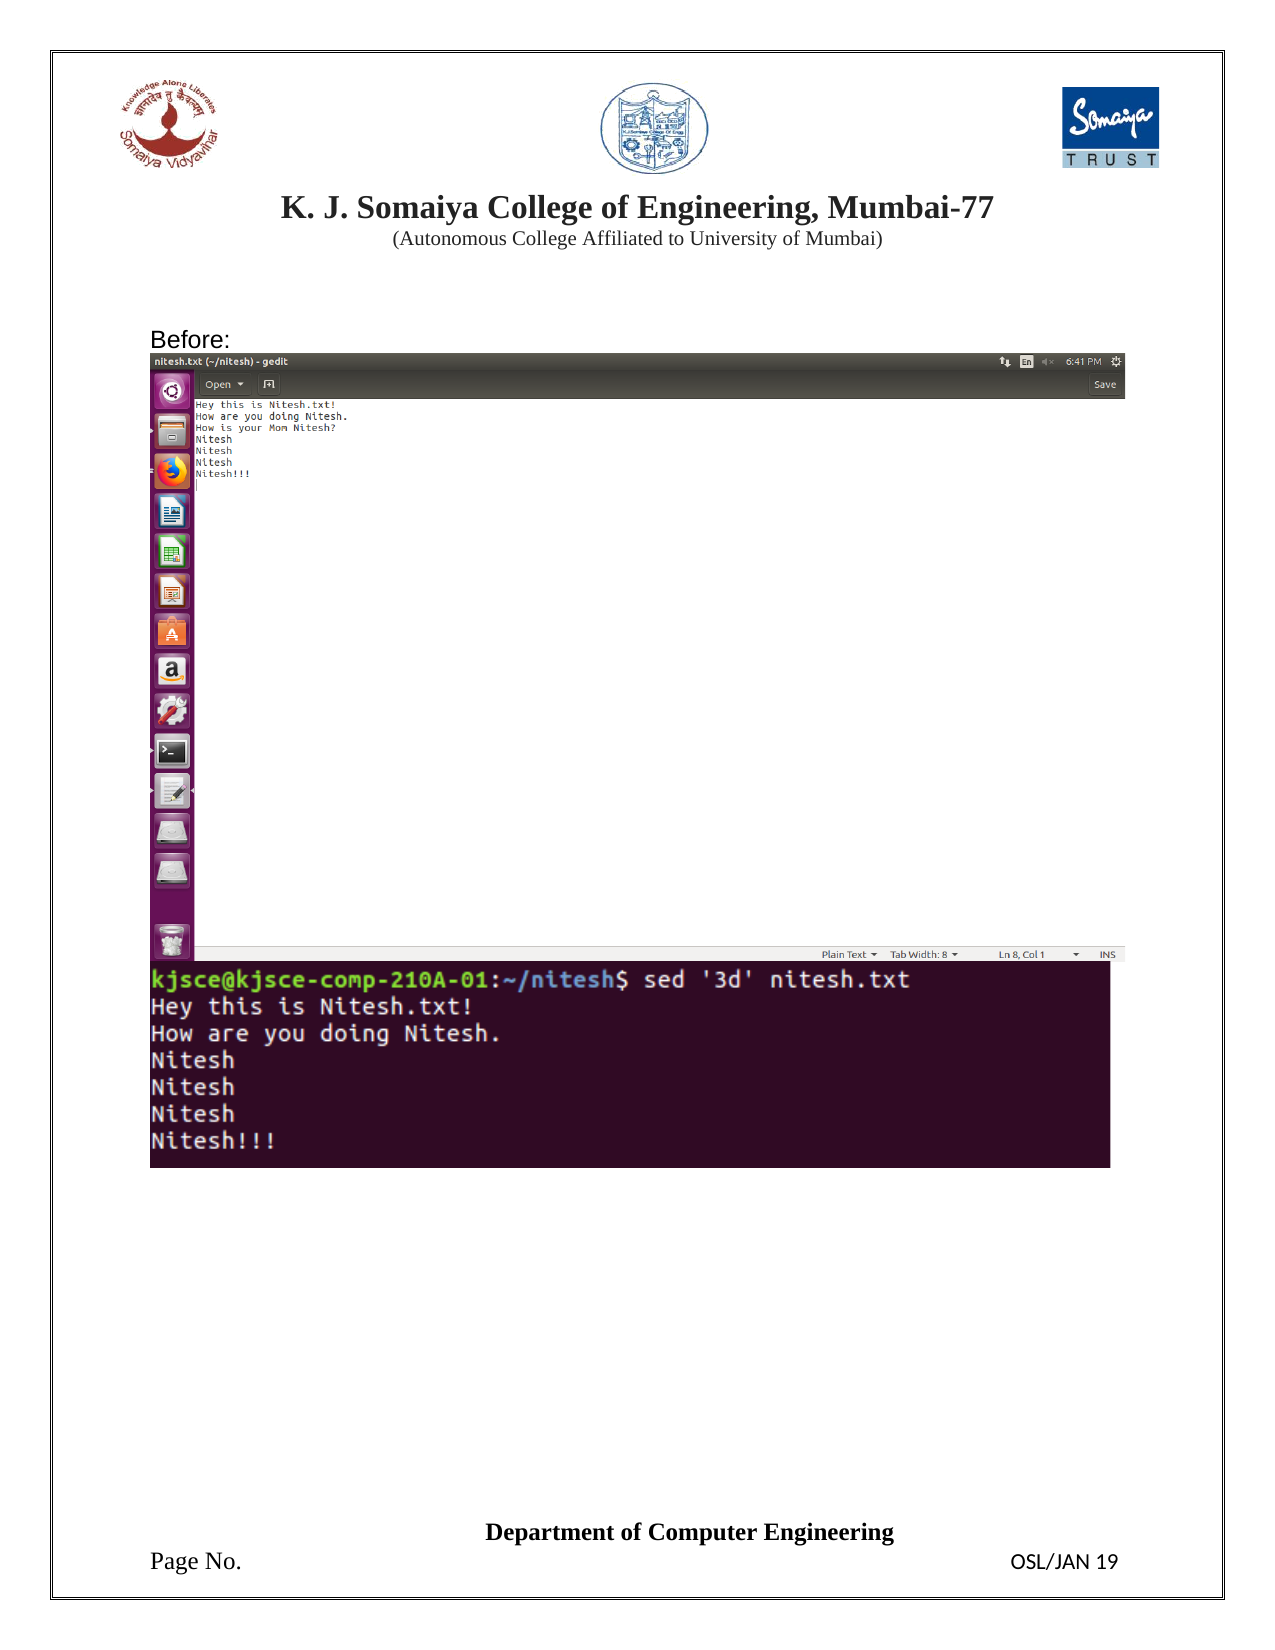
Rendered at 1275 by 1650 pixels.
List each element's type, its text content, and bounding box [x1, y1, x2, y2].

picture [598, 79, 716, 176]
picture [150, 353, 1125, 1168]
picture [120, 80, 218, 168]
text Before: [150, 325, 1125, 353]
picture [1062, 87, 1160, 168]
